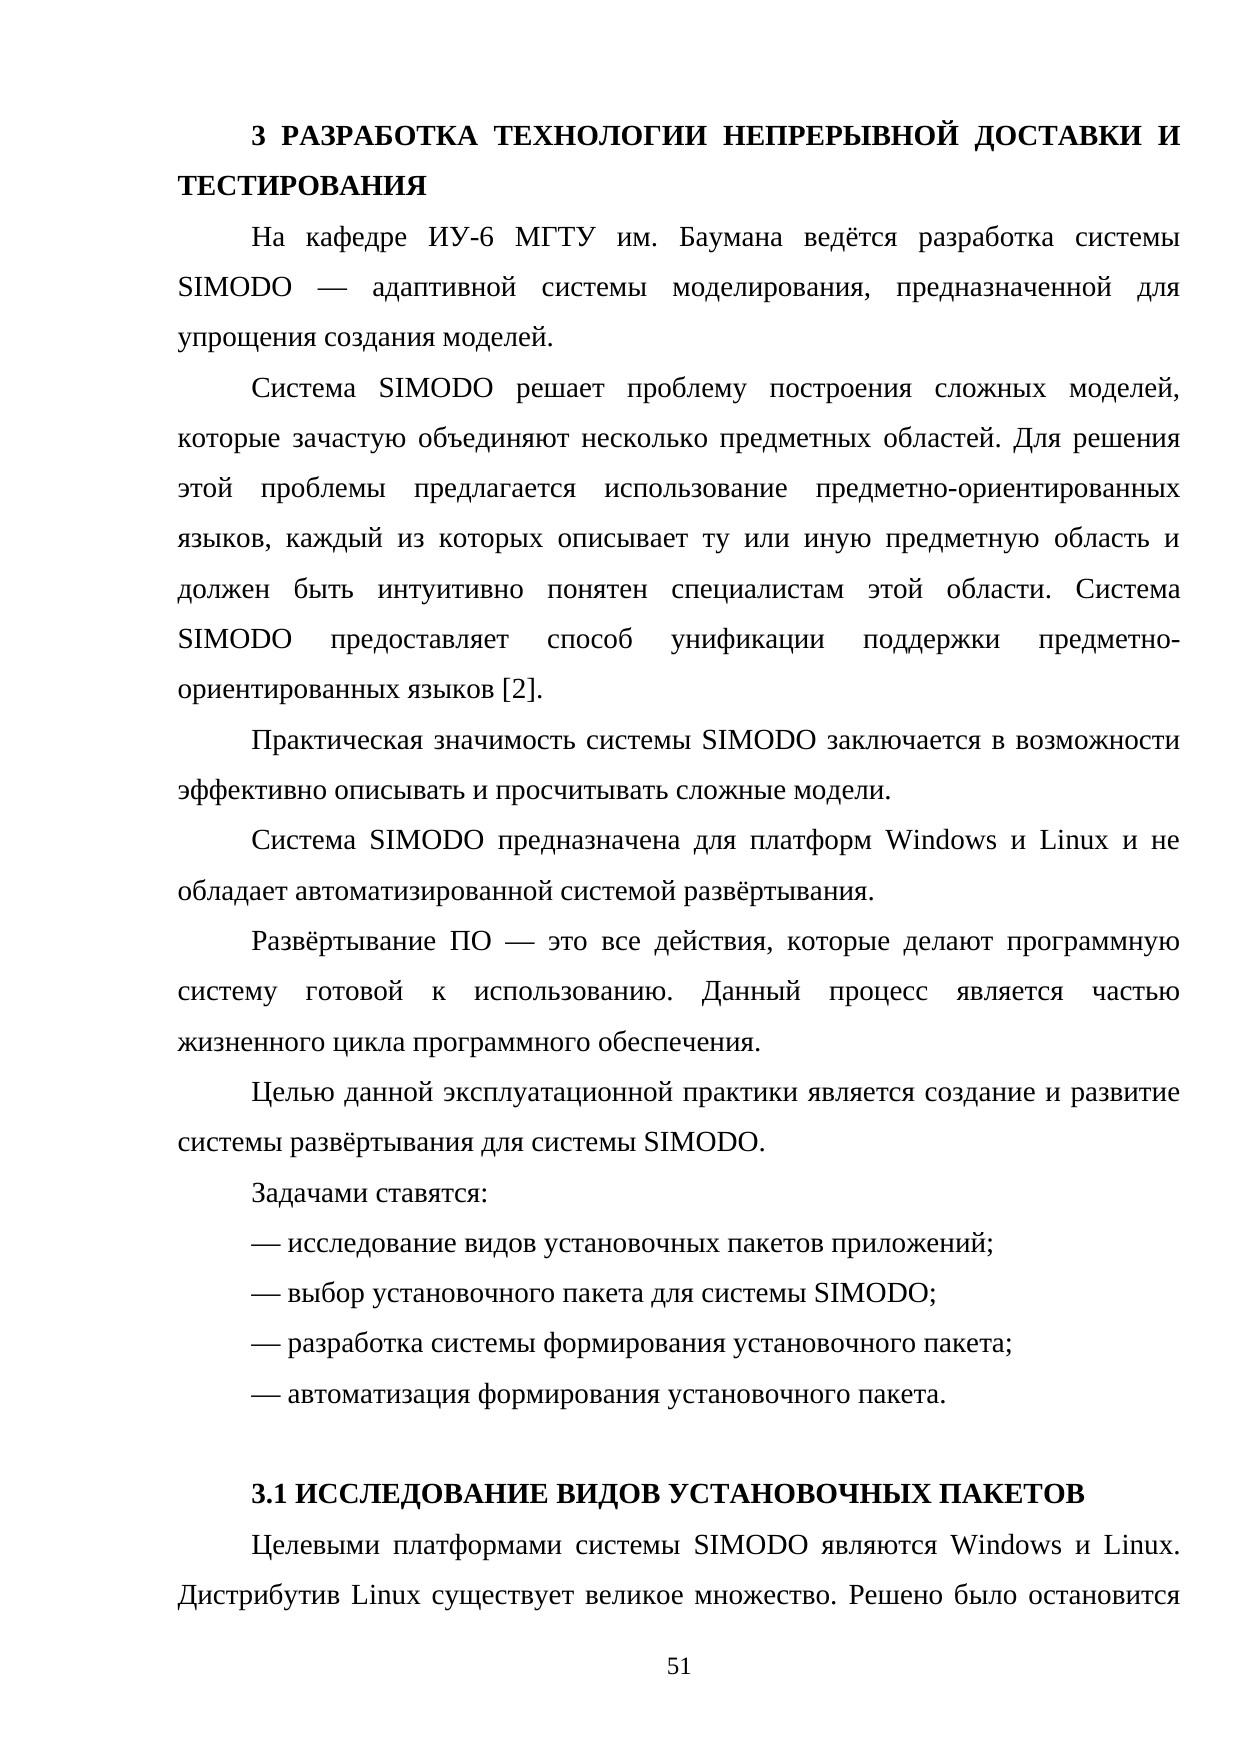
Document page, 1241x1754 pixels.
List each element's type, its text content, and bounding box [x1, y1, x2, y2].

text Практическая значимость системы SIMODO заключается в возможности эффективно описывать и просчитывать сложные модели. [177, 722, 1181, 806]
text 3 РАЗРАБОТКА ТЕХНОЛОГИИ НЕПРЕРЫВНОЙ ДОСТАВКИ И ТЕСТИРОВАНИЯ [177, 118, 1181, 202]
text 3.1 ИССЛЕДОВАНИЕ ВИДОВ УСТАНОВОЧНЫХ ПАКЕТОВ [177, 1477, 1181, 1510]
list выбор установочного пакета для системы SIMODO; [177, 1275, 1181, 1309]
list автоматизация формирования установочного пакета. [177, 1376, 1181, 1409]
text Развёртывание ПО — это все действия, которые делают программную систему готовой к использованию. Данный процесс является частью жизненного цикла программного обеспечения. [177, 923, 1181, 1057]
list исследование видов установочных пакетов приложений; [177, 1225, 1181, 1258]
text Система SIMODO предназначена для платформ Windows и Linux и не обладает автоматизированной системой развёртывания. [177, 822, 1181, 906]
text Целью данной эксплуатационной практики является создание и развитие системы развёртывания для системы SIMODO. [177, 1074, 1181, 1158]
text Задачами ставятся: [177, 1175, 1181, 1208]
list разработка системы формирования установочного пакета; [177, 1326, 1181, 1359]
text На кафедре ИУ-6 МГТУ им. Баумана ведётся разработка системы SIMODO — адаптивной системы моделирования, предназначенной для упрощения создания моделей. [177, 219, 1181, 353]
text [177, 1527, 1181, 1611]
text Система SIMODO решает проблему построения сложных моделей, которые зачастую объединяют несколько предметных областей. Для решения этой проблемы предлагается использование предметно-ориентированных языков, каждый из которых описывает ту или иную предметную область и должен быть интуитивно понятен специалистам этой области. Система SIMODO предоставляет способ унификации поддержки предметно- ориентированных языков [2]. [177, 370, 1181, 705]
